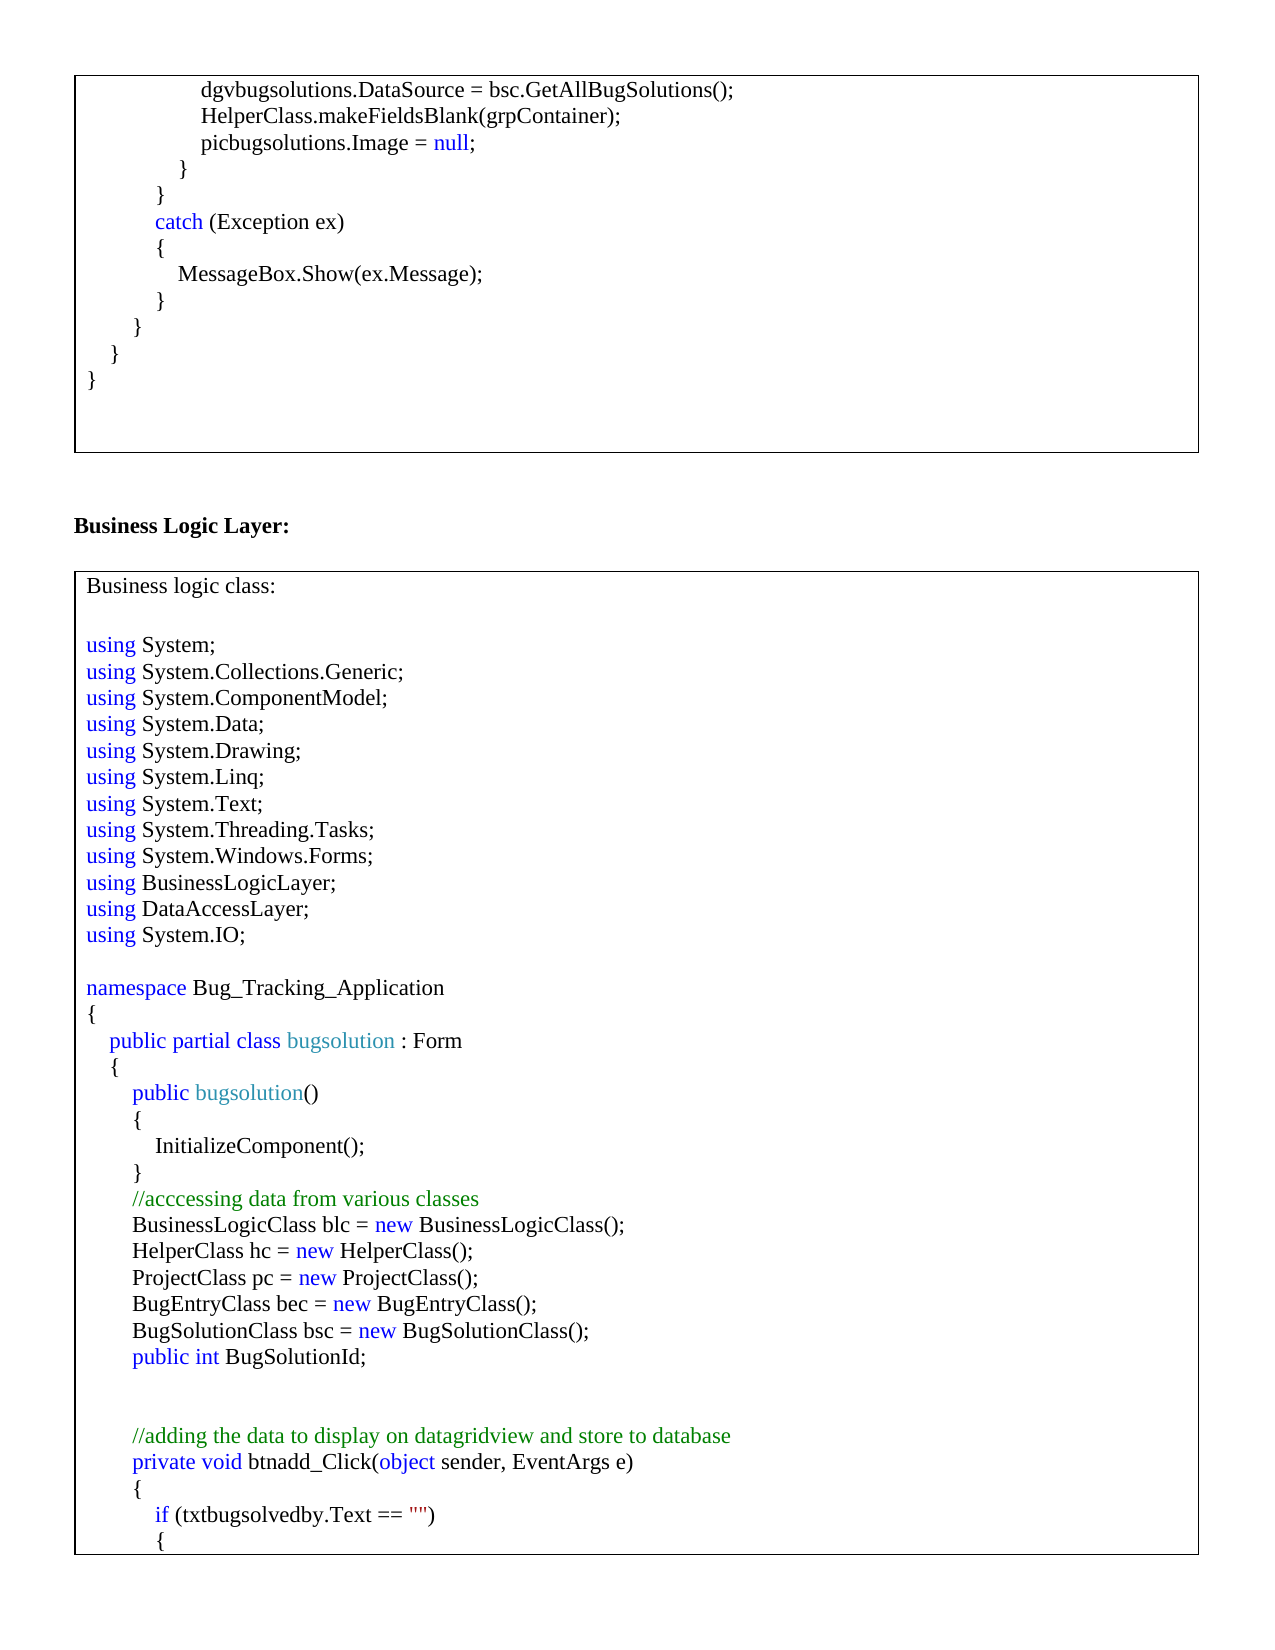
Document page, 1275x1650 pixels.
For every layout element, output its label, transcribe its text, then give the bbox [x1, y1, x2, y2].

text Business Logic Layer: [73, 512, 1084, 538]
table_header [76, 76, 1198, 452]
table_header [76, 572, 1198, 1554]
